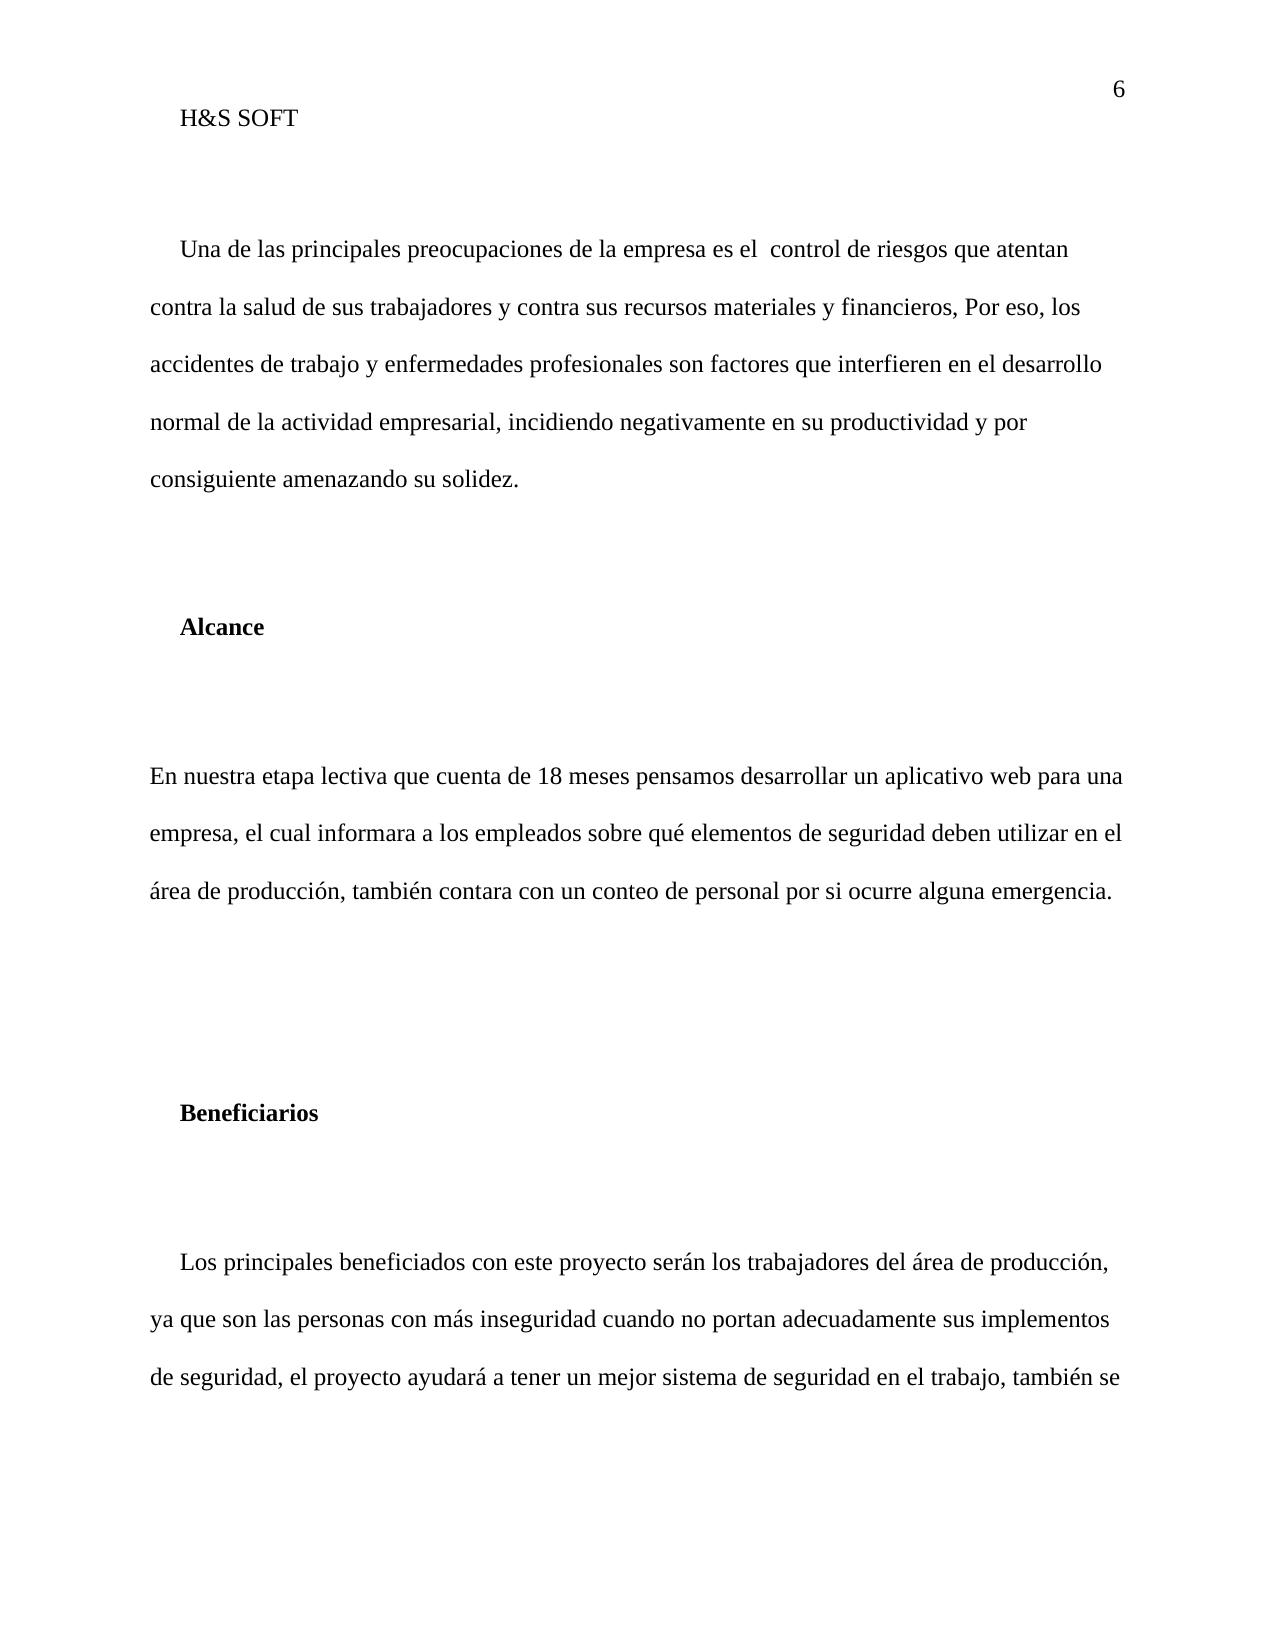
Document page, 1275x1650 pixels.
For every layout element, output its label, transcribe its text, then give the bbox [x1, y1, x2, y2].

text Una de las principales preocupaciones de la empresa es el control de riesgos que atentan contra la salud de sus trabajadores y contra sus recursos materiales y financieros, Por eso, los accidentes de trabajo y enfermedades profesionales son factores que interfieren en el desarrollo normal de la actividad empresarial, incidiendo negativamente en su productividad y por consiguiente amenazando su solidez. [150, 234, 1125, 493]
text Alcance [150, 612, 1125, 641]
text Beneficiarios [150, 1098, 1125, 1127]
text En nuestra etapa lectiva que cuenta de 18 meses pensamos desarrollar un aplicativo web para una empresa, el cual informara a los empleados sobre qué elementos de seguridad deben utilizar en el área de producción, también contara con un conteo de personal por si ocurre alguna emergencia. [149, 761, 1125, 904]
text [150, 1247, 1125, 1390]
